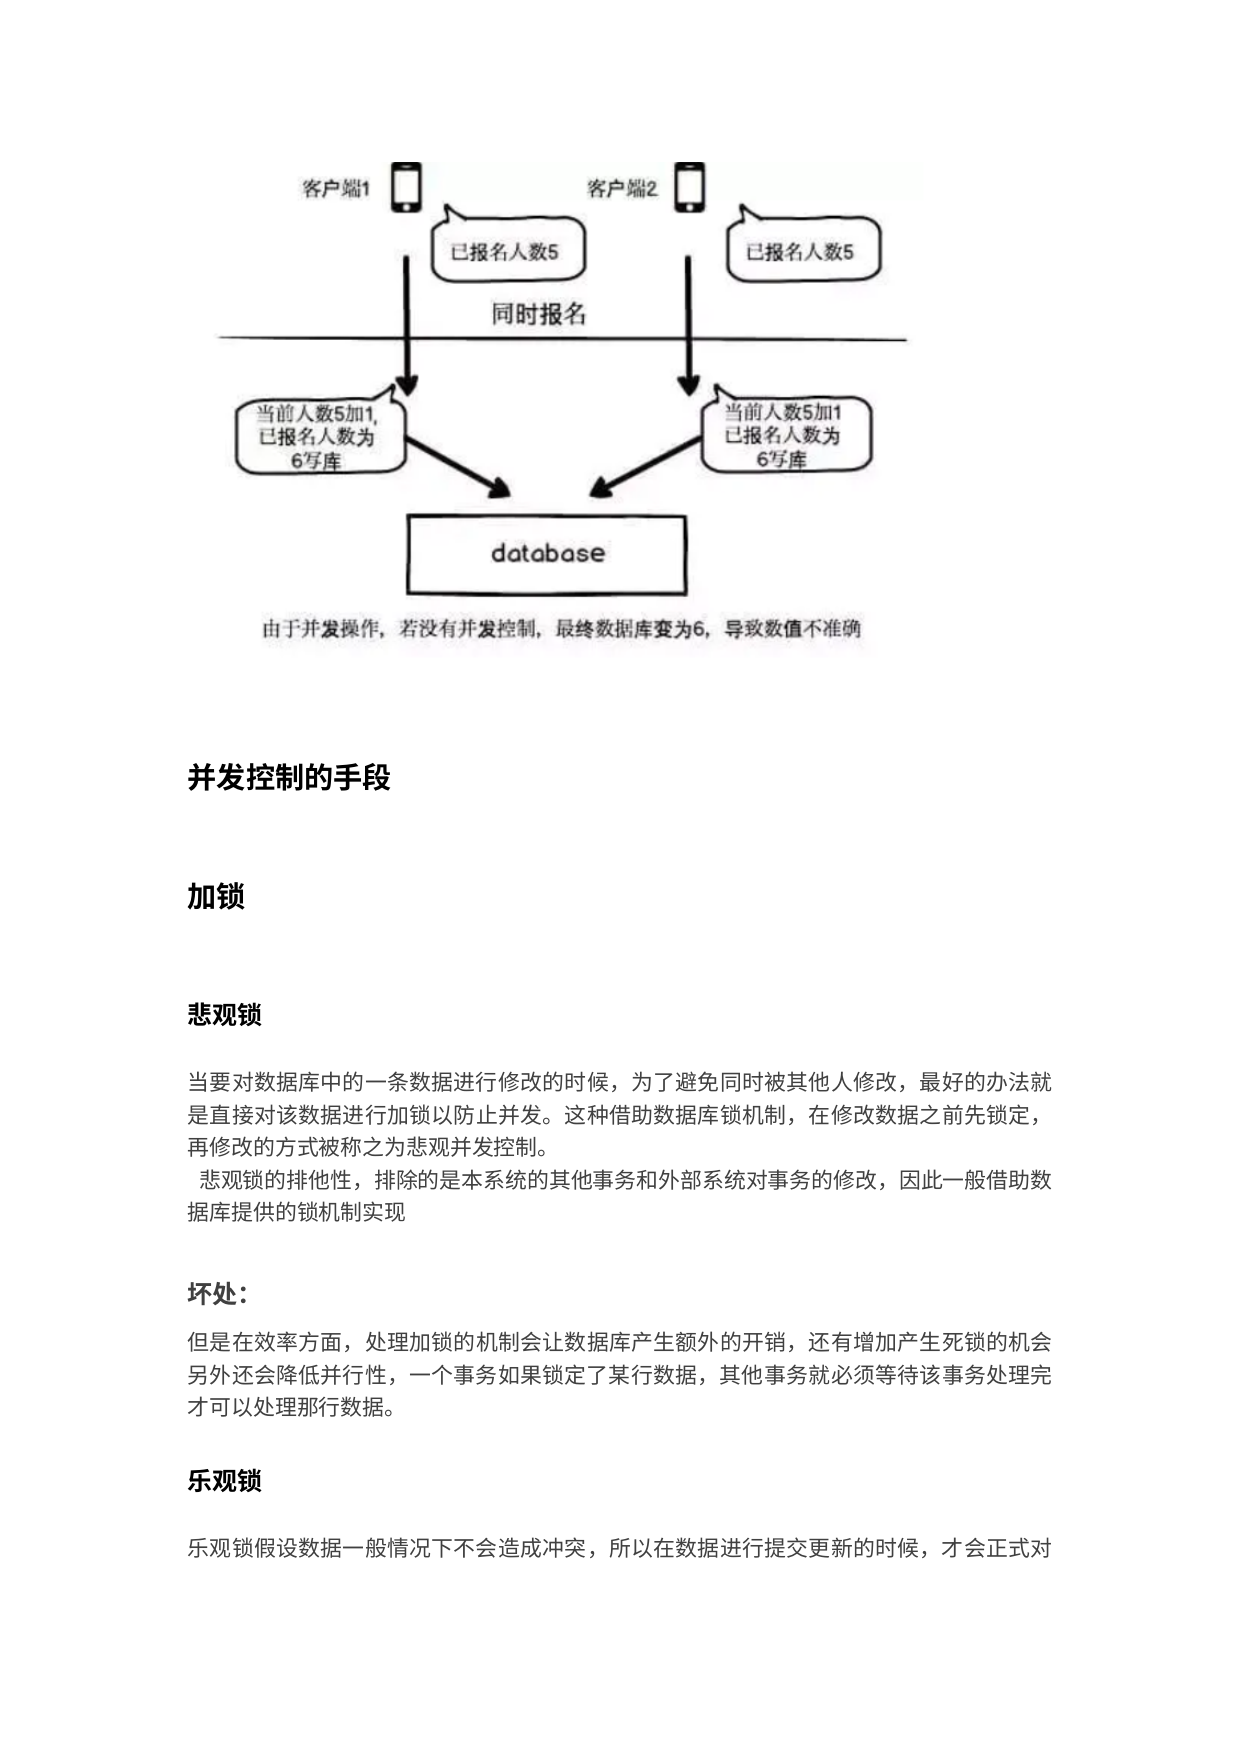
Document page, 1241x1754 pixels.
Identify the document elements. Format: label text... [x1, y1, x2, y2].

picture [187, 162, 944, 665]
subtitle 加锁 [187, 862, 1053, 927]
text 当要对数据库中的一条数据进行修改的时候，为了避免同时被其他人修改，最好的办法就是直接对该数据进行加锁以防止并发。这种借助数据库锁机制，在修改数据之前先锁定，再修改的方式被称之为悲观并发控制。 [187, 1065, 1053, 1162]
subtitle 乐观锁 [187, 1447, 1053, 1512]
text 但是在效率方面，处理加锁的机制会让数据库产生额外的开销，还有增加产生死锁的机会。另外还会降低并行性，一个事务如果锁定了某行数据，其他事务就必须等待该事务处理完才可以处理那行数据。 [187, 1325, 1053, 1422]
subtitle 悲观锁 [187, 981, 1053, 1046]
text 坏处： [187, 1260, 1053, 1325]
subtitle 并发控制的手段 [187, 744, 1053, 809]
text 悲观锁的排他性，排除的是本系统的其他事务和外部系统对事务的修改，因此一般借助数据库提供的锁机制实现 [187, 1162, 1053, 1227]
